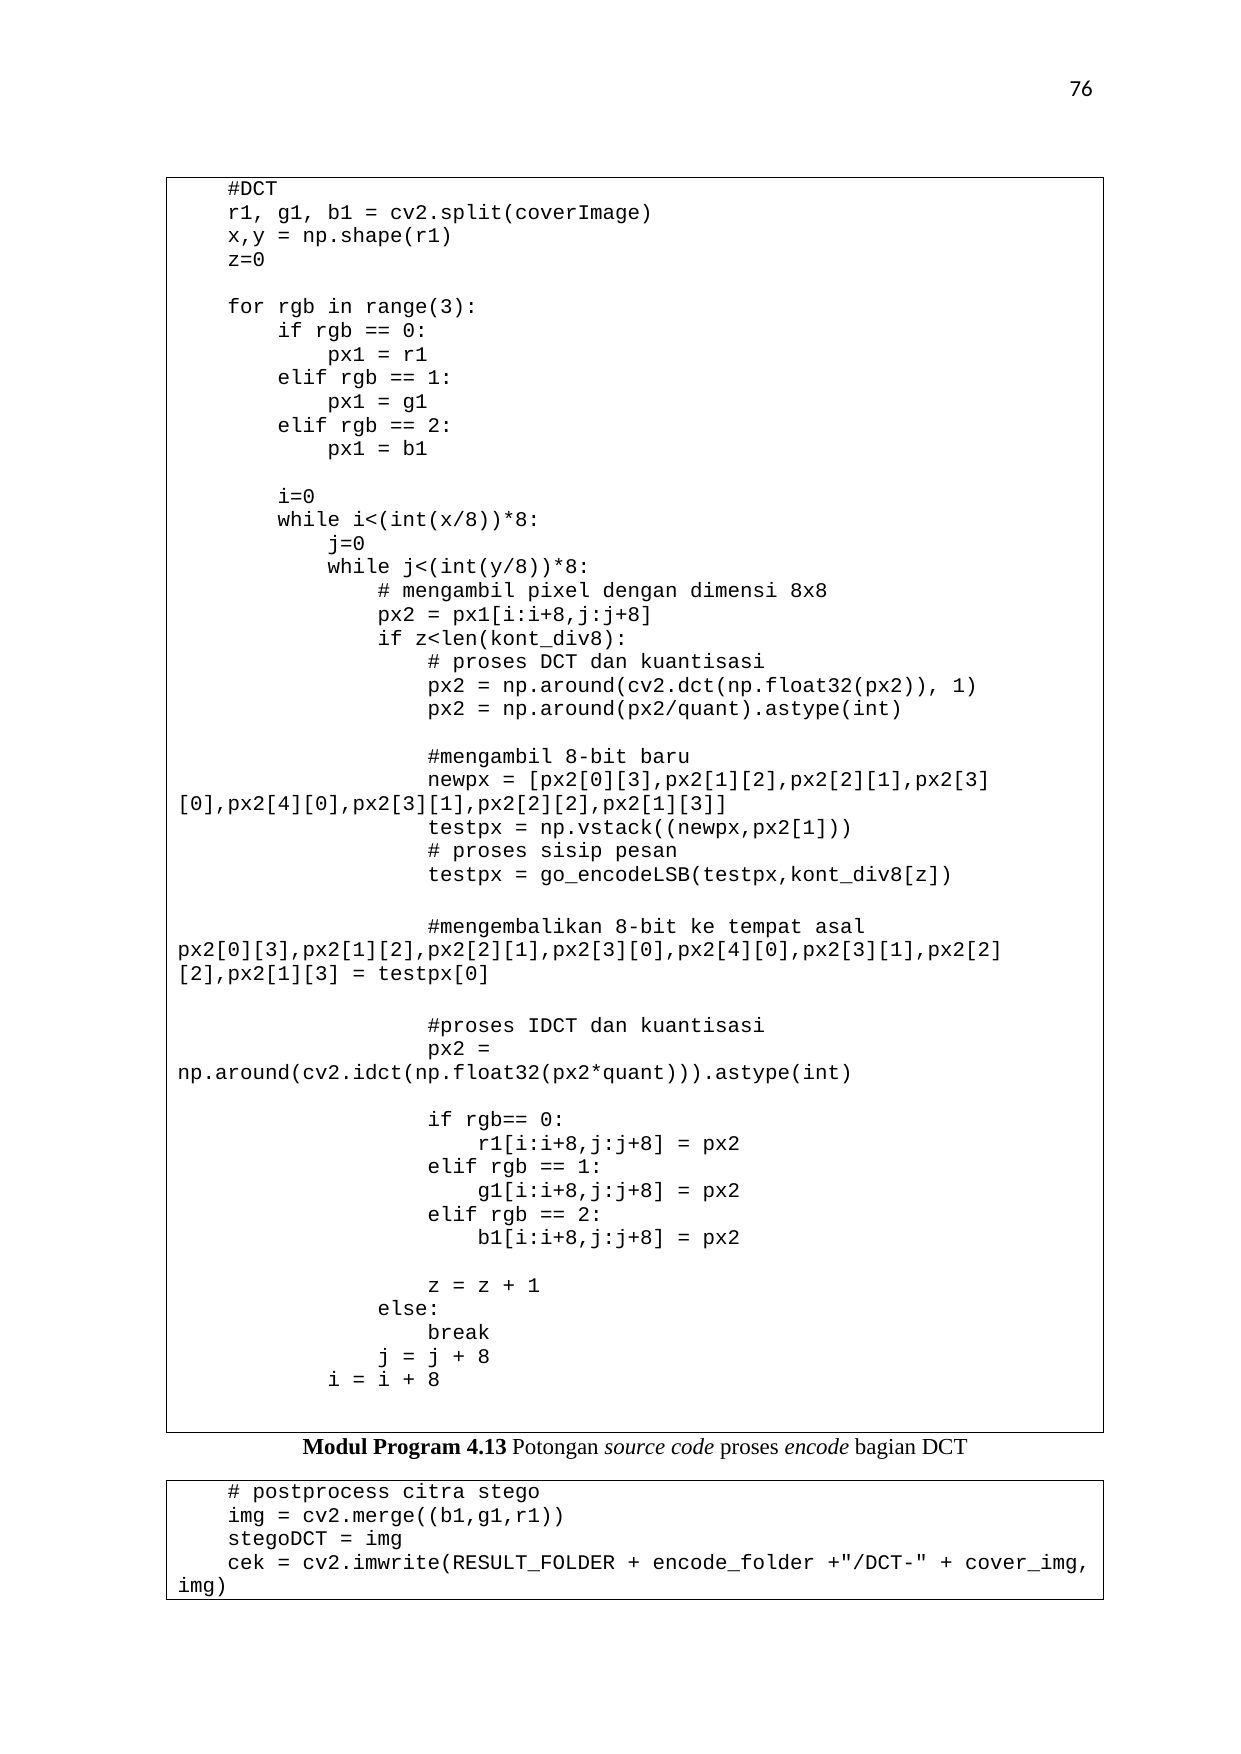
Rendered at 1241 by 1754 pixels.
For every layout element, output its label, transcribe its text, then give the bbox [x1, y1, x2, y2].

table_header #DCT r1, g1, b1 = cv2.split(coverImage) x,y = np.shape(r1) z=0 for rgb in range(3): if rgb == 0: px1 = r1 elif rgb == 1: px1 = g1 elif rgb == 2: px1 = b1 i=0 while i<(int(x/8))*8: j=0 while j<(int(y/8))*8: # mengambil pixel dengan dimensi 8x8 px2 = px1[i:i+8,j:j+8] if z<len(kont_div8): # proses DCT dan kuantisasi px2 = np.around(cv2.dct(np.float32(px2)), 1) px2 = np.around(px2/quant).astype(int) #mengambil 8-bit baru newpx = [px2[0][3],px2[1][2],px2[2][1],px2[3][0],px2[4][0],px2[3][1],px2[2][2],px2[1][3]] testpx = np.vstack((newpx,px2[1])) # proses sisip pesan testpx = go_encodeLSB(testpx,kont_div8[z]) #mengembalikan 8-bit ke tempat asal px2[0][3],px2[1][2],px2[2][1],px2[3][0],px2[4][0],px2[3][1],px2[2][2],px2[1][3] = testpx[0] #proses IDCT dan kuantisasi px2 = np.around(cv2.idct(np.float32(px2*quant))).astype(int) if rgb== 0: r1[i:i+8,j:j+8] = px2 elif rgb == 1: g1[i:i+8,j:j+8] = px2 elif rgb == 2: b1[i:i+8,j:j+8] = px2 z = z + 1 else: break j = j + 8 i = i + 8 [167, 178, 1103, 1432]
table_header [167, 1481, 1103, 1599]
text Modul Program 4.13 Potongan source code proses encode bagian DCT [177, 1433, 1092, 1459]
